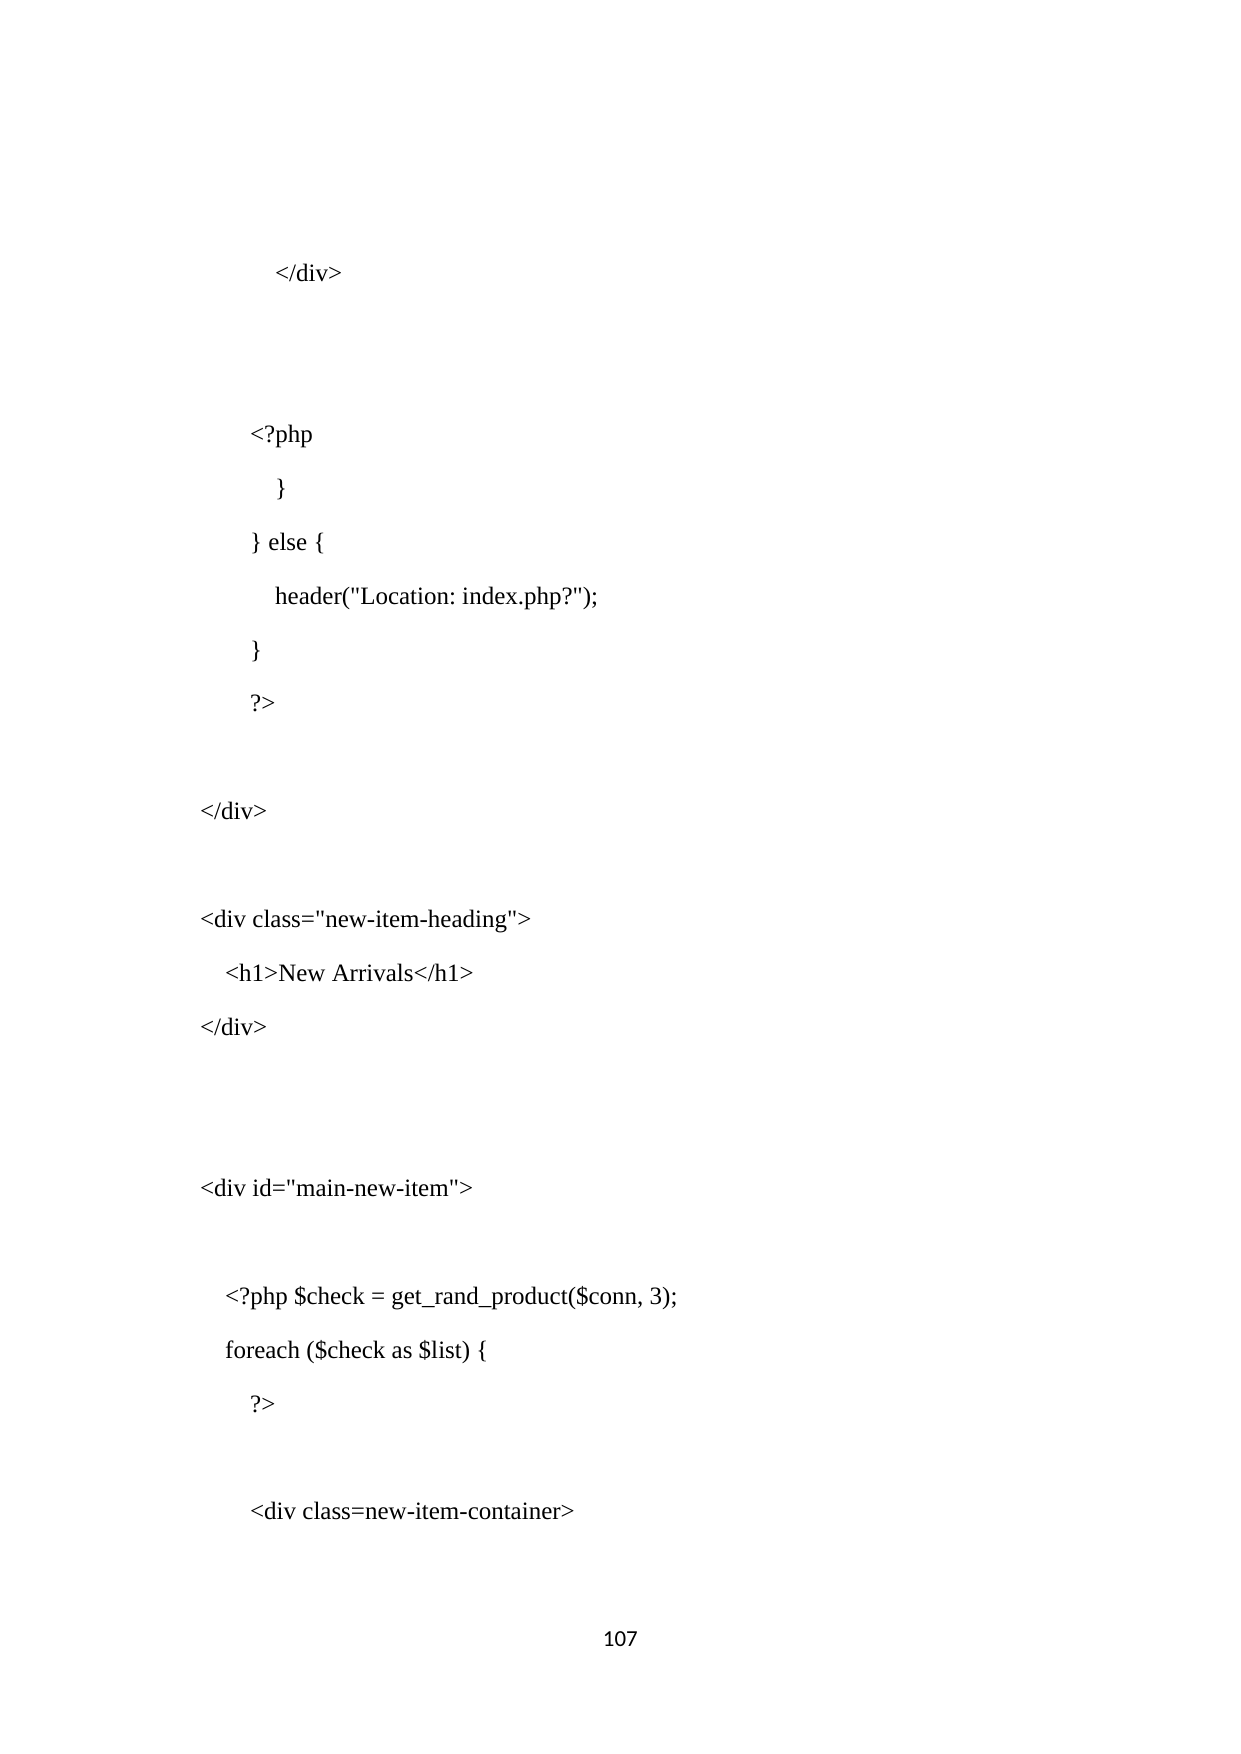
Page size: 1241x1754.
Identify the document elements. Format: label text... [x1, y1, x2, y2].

text ?> [150, 1389, 1090, 1417]
text } [150, 473, 1090, 502]
text foreach ($check as $list) { [150, 1335, 1090, 1363]
text <h1>New Arrivals</h1> [150, 958, 1090, 987]
text <?php $check = get_rand_product($conn, 3); [150, 1281, 1090, 1310]
text <div class="new-item-heading"> [150, 904, 1090, 933]
text </div> [150, 1012, 1090, 1040]
text } else { [150, 527, 1090, 556]
text ?> [150, 688, 1090, 717]
text </div> [150, 796, 1090, 825]
text <div class=new-item-container> [150, 1496, 1090, 1525]
text <?php [150, 419, 1090, 448]
text </div> [150, 258, 1090, 286]
text } [150, 635, 1090, 663]
text header("Location: index.php?"); [150, 581, 1090, 609]
text <div id="main-new-item"> [150, 1173, 1090, 1202]
